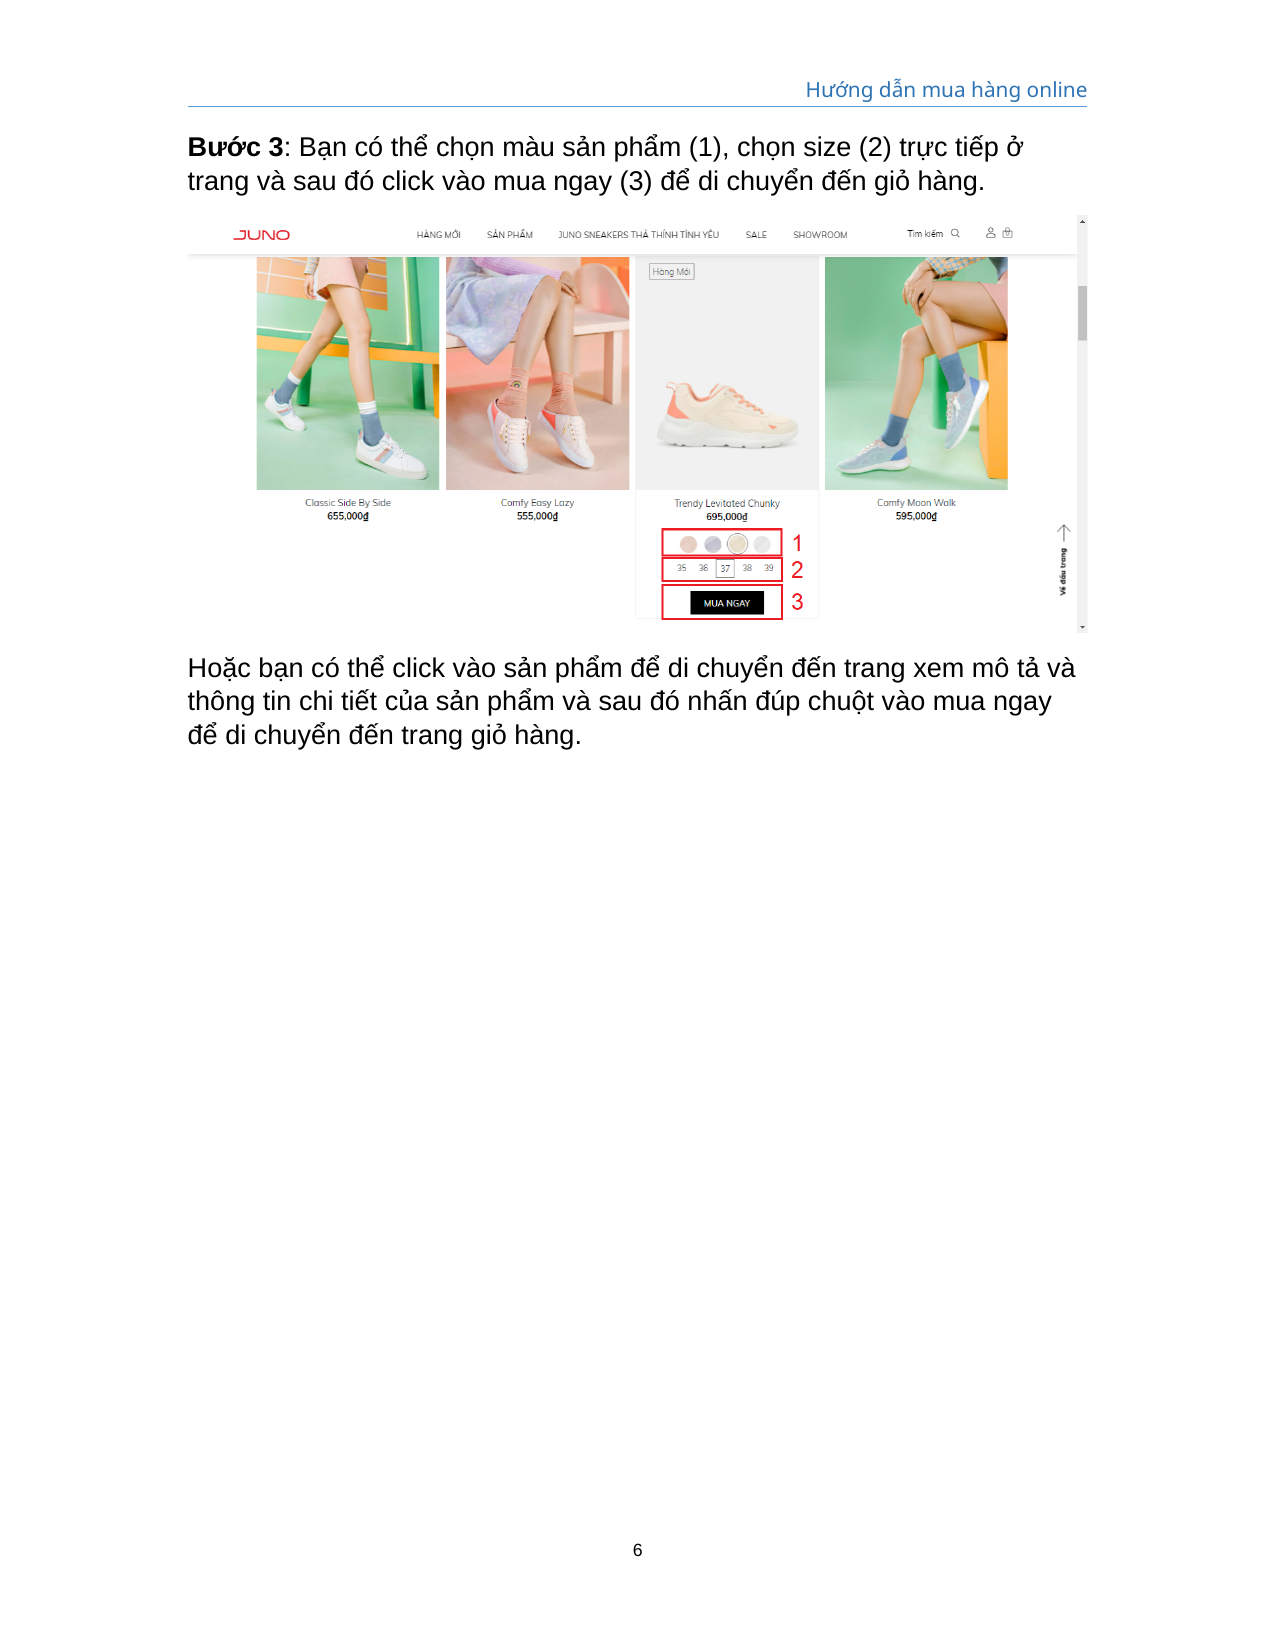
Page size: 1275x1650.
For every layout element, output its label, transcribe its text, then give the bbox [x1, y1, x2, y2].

text Bước 3: Bạn có thể chọn màu sản phẩm (1), chọn size (2) trực tiếp ở trang và sau đó click vào mua ngay (3) để di chuyển đến giỏ hàng. [187, 131, 1087, 196]
picture [187, 215, 1088, 633]
text Hoặc bạn có thể click vào sản phẩm để di chuyển đến trang xem mô tả và thông tin chi tiết của sản phẩm và sau đó nhấn đúp chuột vào mua ngay để di chuyển đến trang giỏ hàng. [187, 652, 1087, 750]
